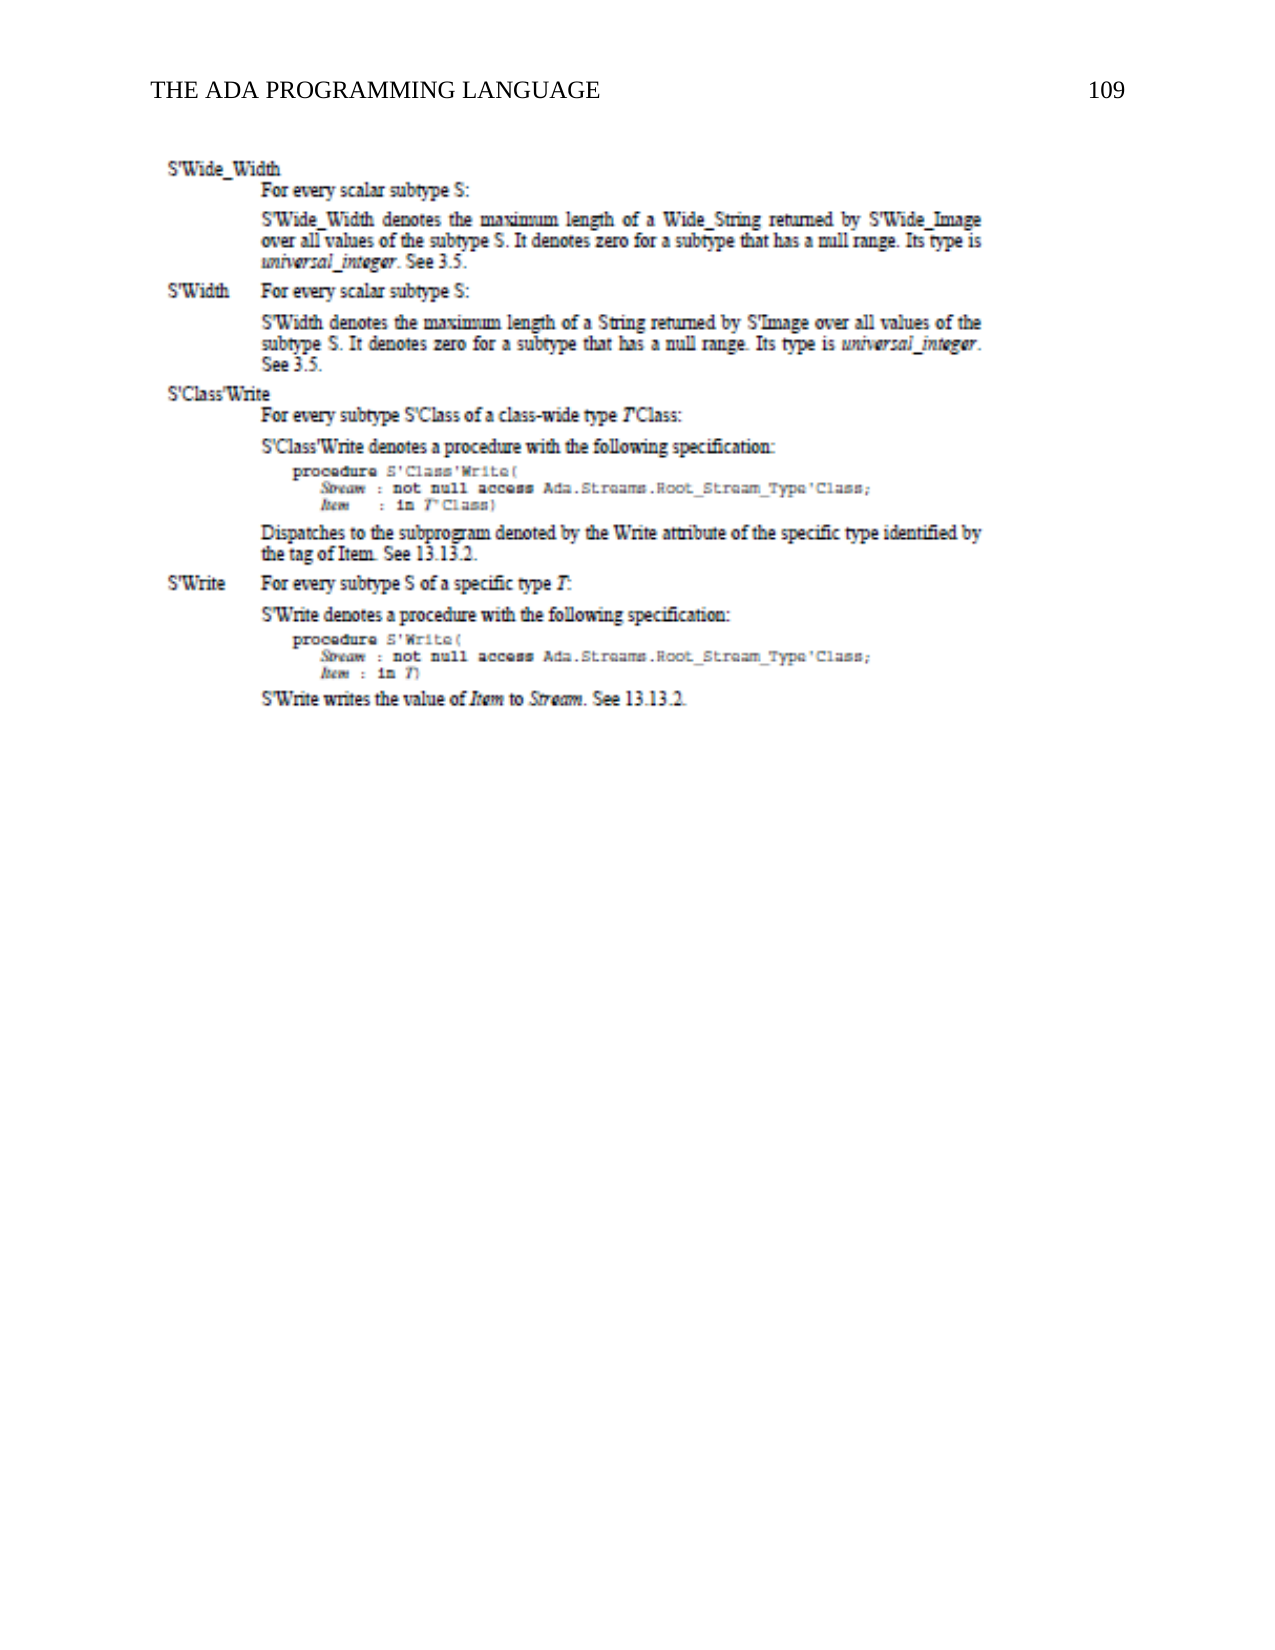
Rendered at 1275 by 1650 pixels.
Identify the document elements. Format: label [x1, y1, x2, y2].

picture [150, 150, 992, 723]
